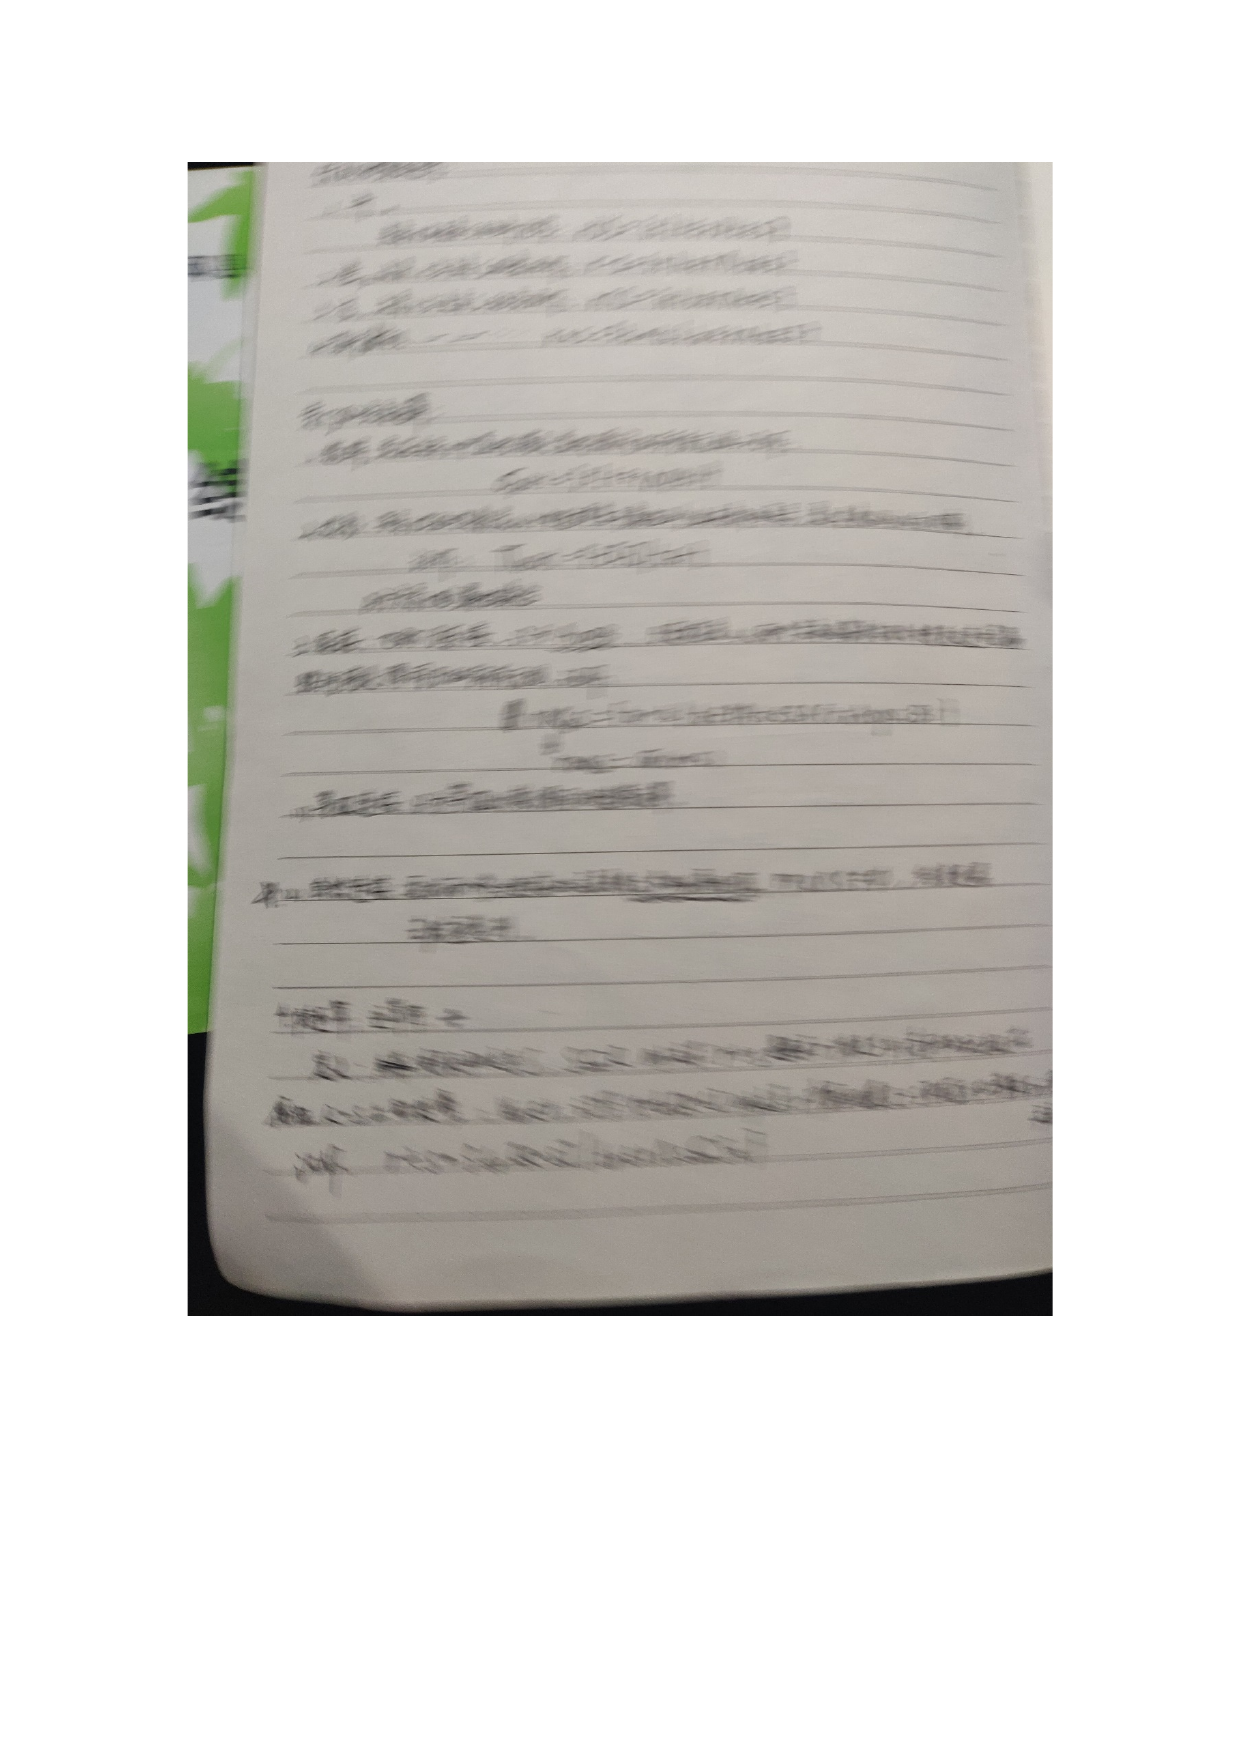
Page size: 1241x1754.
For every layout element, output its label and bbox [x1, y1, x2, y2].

picture [187, 162, 1053, 1316]
